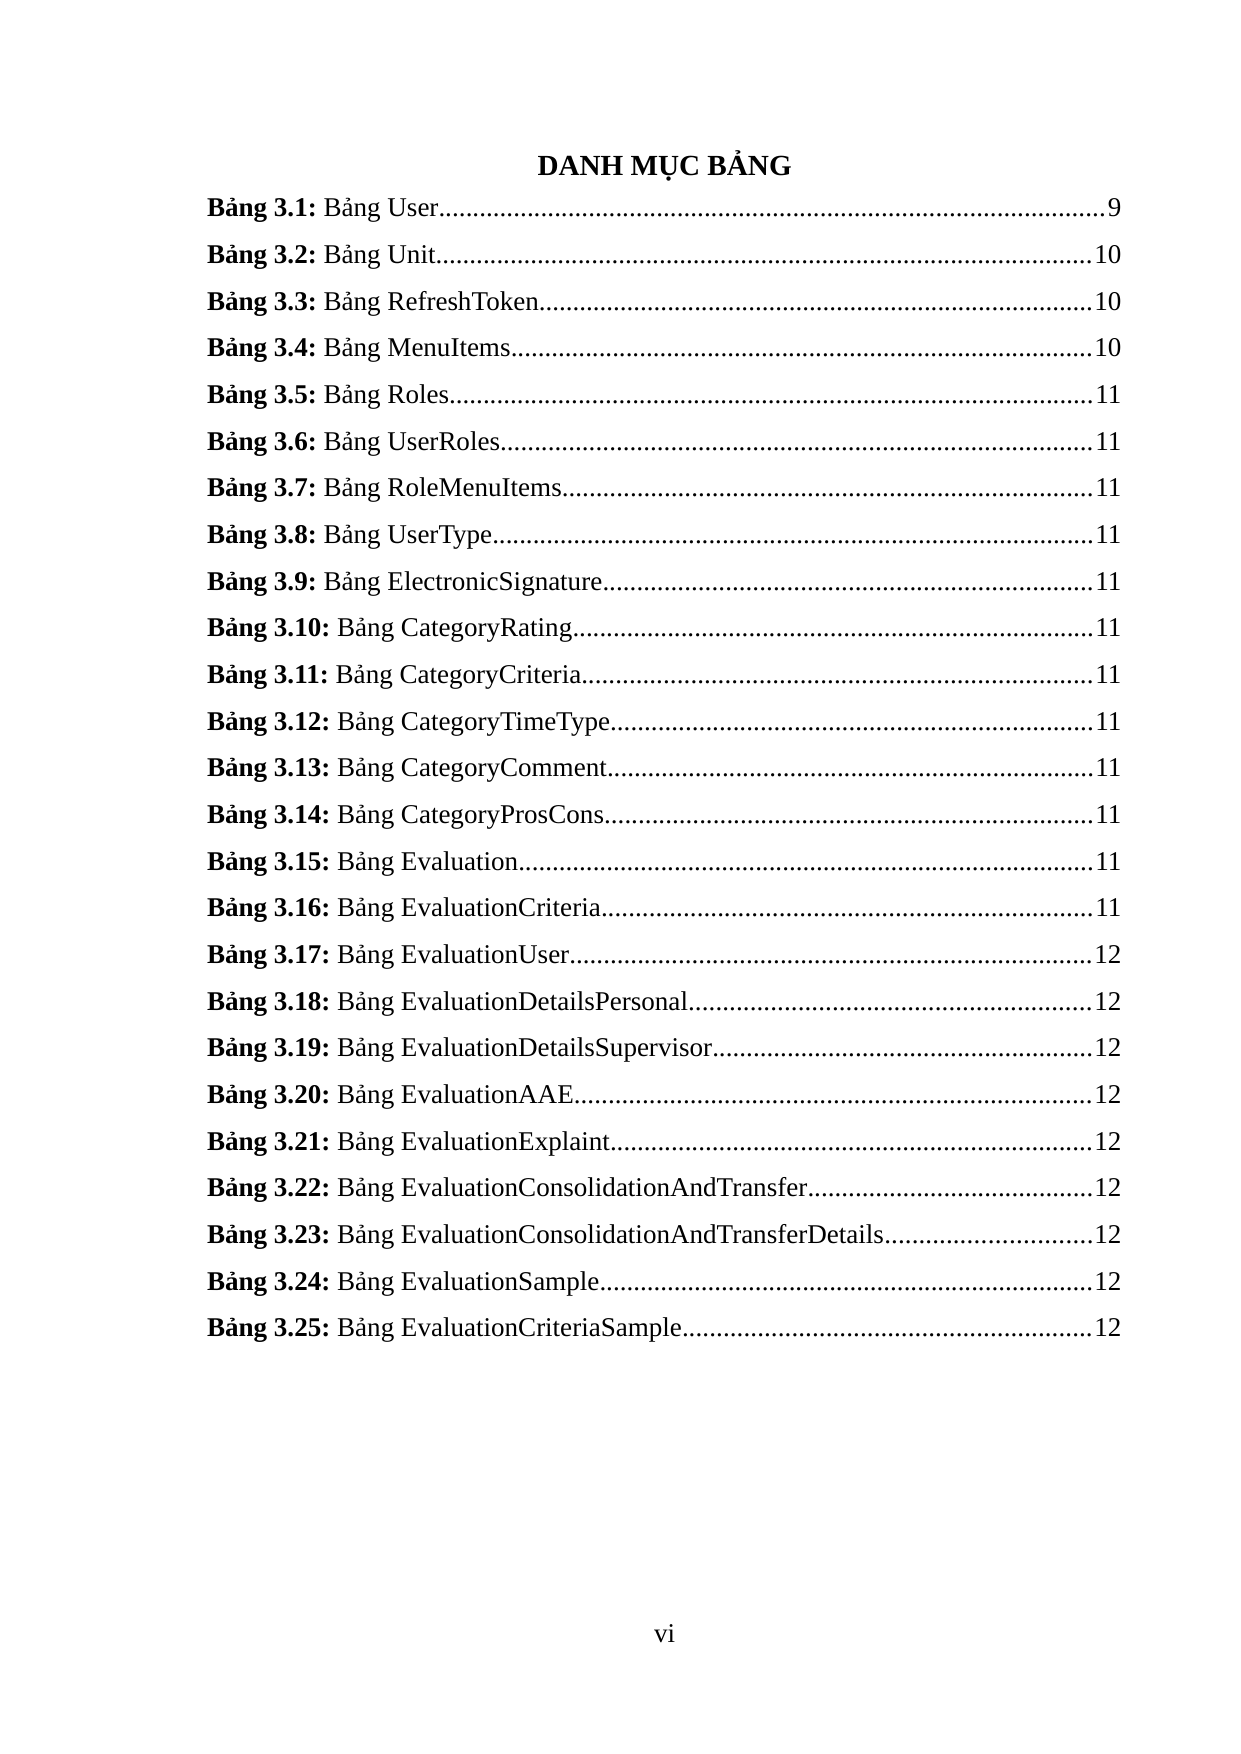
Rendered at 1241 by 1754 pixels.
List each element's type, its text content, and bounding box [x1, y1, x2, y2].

text Bảng 3.17: Bảng EvaluationUser 12 [207, 938, 1122, 969]
text Bảng 3.12: Bảng CategoryTimeType 11 [207, 704, 1122, 736]
text Bảng 3.1: Bảng User 9 [207, 191, 1122, 222]
text Bảng 3.8: Bảng UserType 11 [207, 518, 1122, 549]
text Bảng 3.16: Bảng EvaluationCriteria 11 [207, 891, 1122, 922]
text Bảng 3.9: Bảng ElectronicSignature 11 [207, 564, 1122, 596]
text Bảng 3.5: Bảng Roles 11 [207, 378, 1122, 409]
text Bảng 3.19: Bảng EvaluationDetailsSupervisor 12 [207, 1031, 1122, 1062]
text Bảng 3.18: Bảng EvaluationDetailsPersonal 12 [207, 984, 1122, 1016]
text Bảng 3.14: Bảng CategoryProsCons 11 [207, 798, 1122, 829]
text Bảng 3.20: Bảng EvaluationAAE 12 [207, 1078, 1122, 1109]
text Bảng 3.21: Bảng EvaluationExplaint 12 [207, 1124, 1122, 1156]
text Bảng 3.24: Bảng EvaluationSample 12 [207, 1264, 1122, 1296]
text Bảng 3.10: Bảng CategoryRating 11 [207, 611, 1122, 642]
text Bảng 3.11: Bảng CategoryCriteria 11 [207, 658, 1122, 689]
text Bảng 3.22: Bảng EvaluationConsolidationAndTransfer 12 [207, 1171, 1122, 1202]
text Bảng 3.15: Bảng Evaluation 11 [207, 844, 1122, 876]
text Bảng 3.23: Bảng EvaluationConsolidationAndTransferDetails 12 [207, 1218, 1122, 1249]
text Bảng 3.7: Bảng RoleMenuItems 11 [207, 471, 1122, 502]
text Bảng 3.13: Bảng CategoryComment 11 [207, 751, 1122, 782]
text Bảng 3.4: Bảng MenuItems 10 [207, 331, 1122, 362]
text Bảng 3.25: Bảng EvaluationCriteriaSample 12 [207, 1311, 1122, 1342]
text Bảng 3.3: Bảng RefreshToken 10 [207, 284, 1122, 316]
text Bảng 3.2: Bảng Unit 10 [207, 238, 1122, 269]
title DANH MỤC BẢNG [207, 148, 1122, 181]
text Bảng 3.6: Bảng UserRoles 11 [207, 424, 1122, 456]
